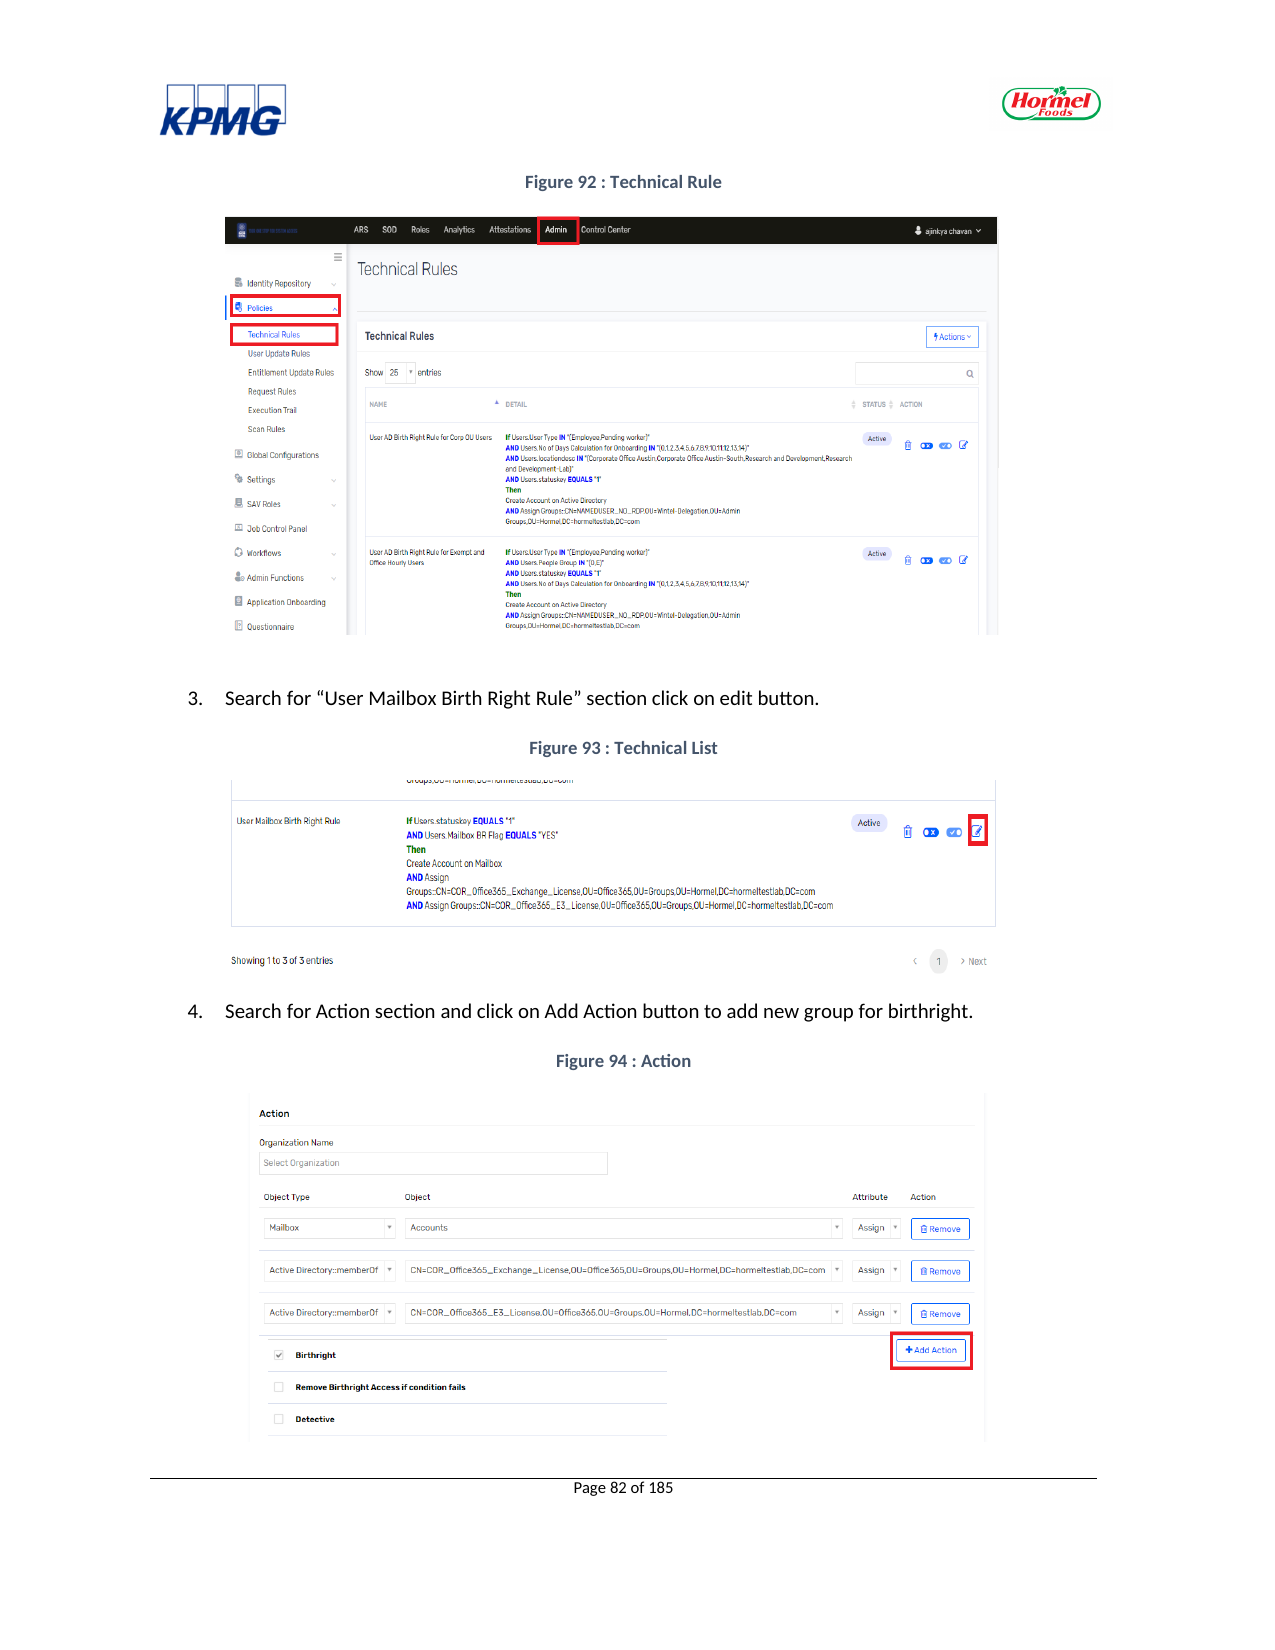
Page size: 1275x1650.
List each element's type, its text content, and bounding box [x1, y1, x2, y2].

text Figure 94 : Action [150, 1049, 1097, 1072]
list Search for Action section and click on Add Action button to add new group for birthright. [187, 999, 1097, 1024]
text Figure 92 : Technical Rule [150, 171, 1097, 194]
list Search for “User Mailbox Birth Right Rule” section click on edit button. [187, 685, 1097, 711]
picture [988, 77, 1114, 140]
picture [225, 214, 999, 635]
text Figure 93 : Technical List [150, 736, 1097, 759]
picture [240, 1093, 989, 1442]
picture [150, 75, 302, 146]
picture [225, 780, 999, 974]
